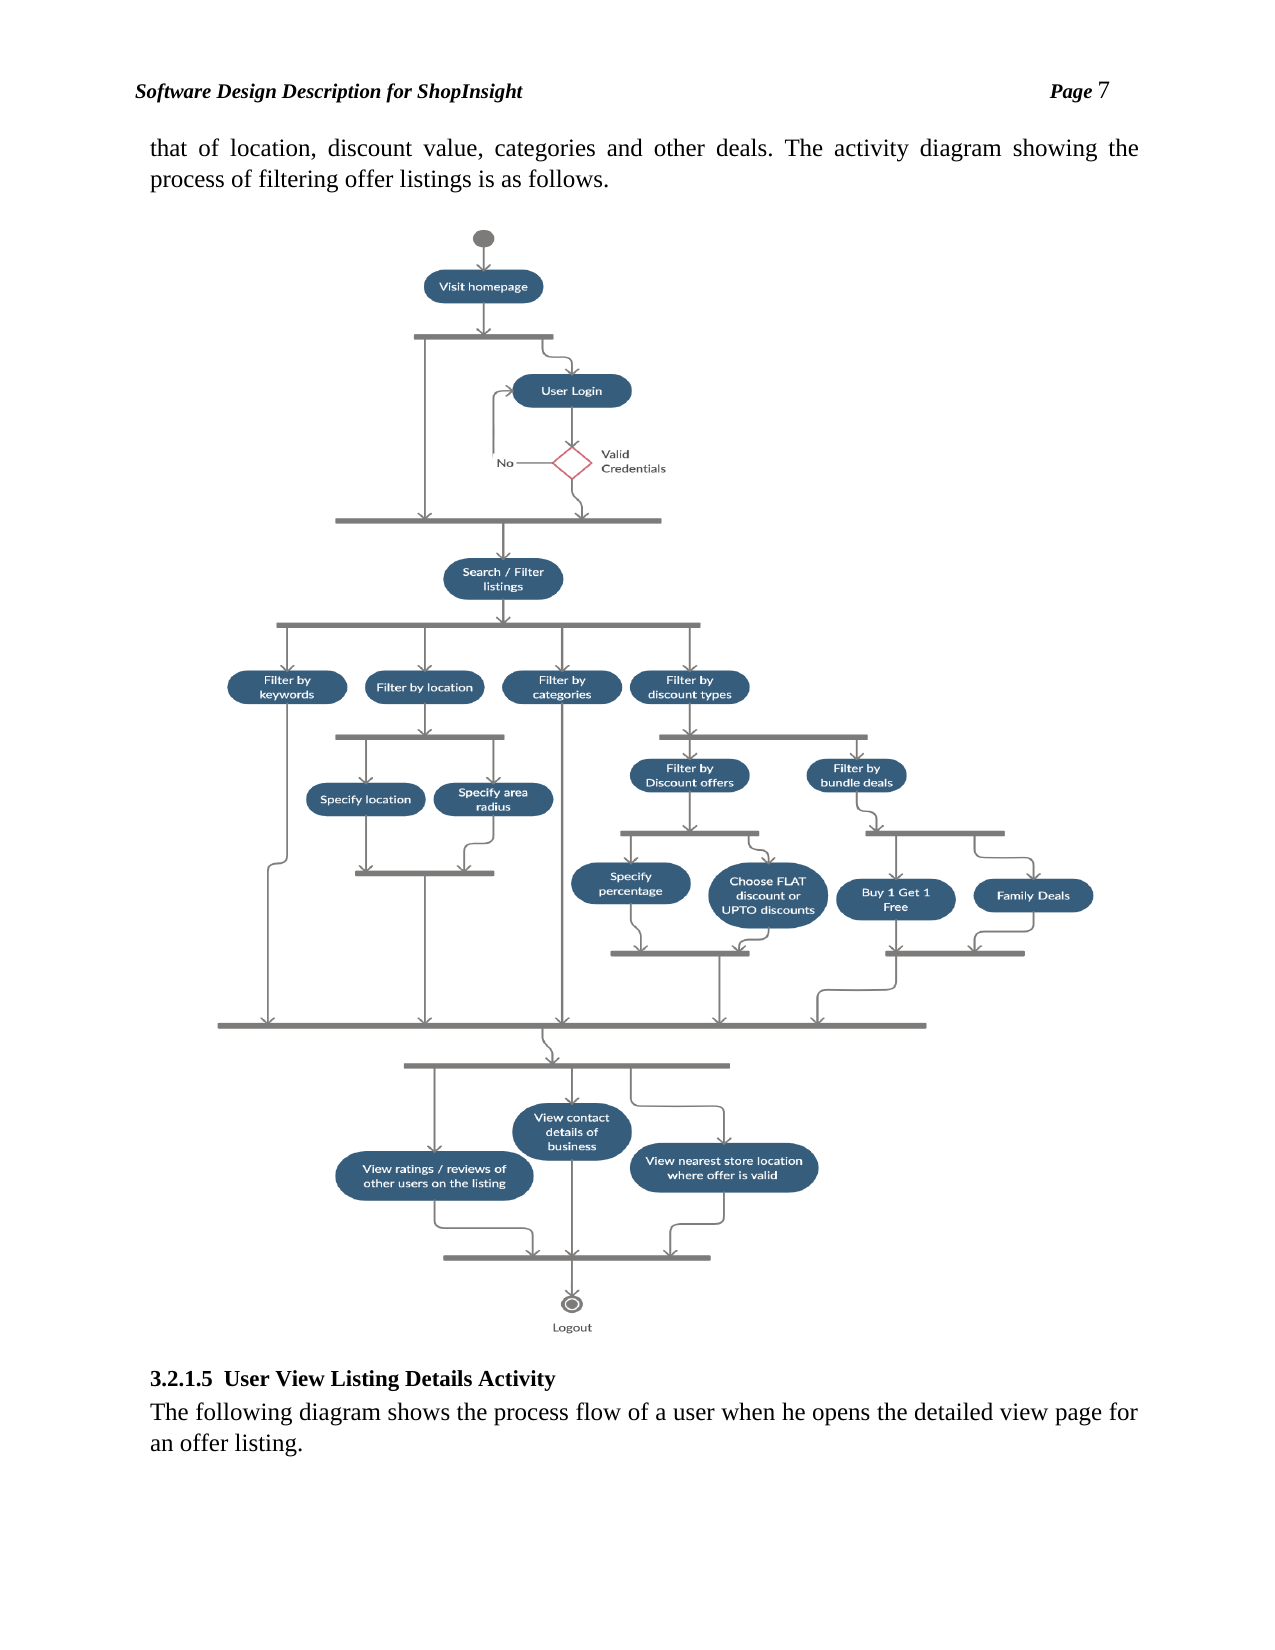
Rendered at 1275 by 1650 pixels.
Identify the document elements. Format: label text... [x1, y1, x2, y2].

picture [149, 211, 1155, 1338]
subtitle 3.2.1.5 User View Listing Details Activity [150, 1364, 1140, 1391]
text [150, 133, 1140, 193]
text The following diagram shows the process flow of a user when he opens the detailed view page for an offer listing. [150, 1397, 1140, 1457]
